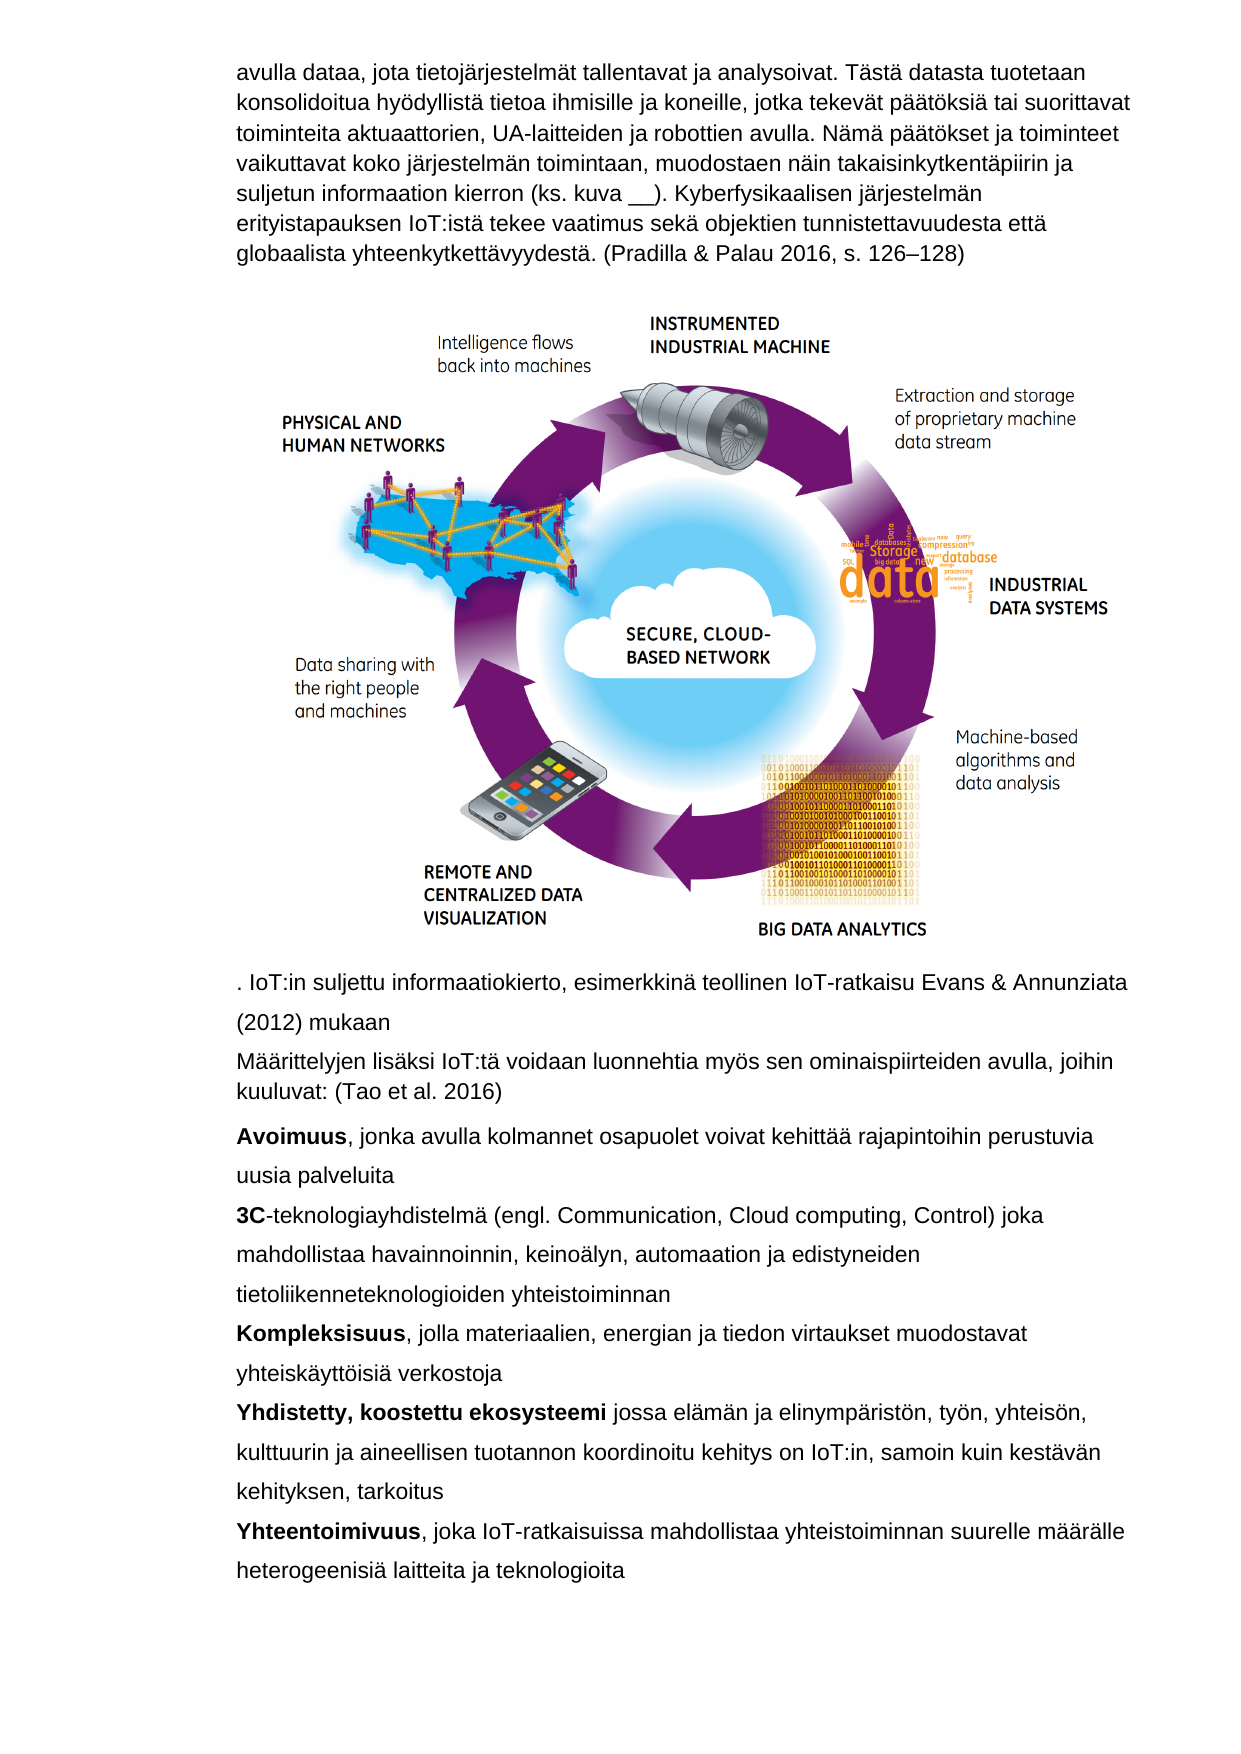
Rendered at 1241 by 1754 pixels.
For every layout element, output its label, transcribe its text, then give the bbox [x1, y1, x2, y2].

text Määrittelyjen lisäksi IoT:tä voidaan luonnehtia myös sen ominaispiirteiden avulla, joihin kuuluvat: (Tao et al. 2016) [236, 1048, 1152, 1104]
picture [255, 285, 1141, 956]
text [236, 59, 1152, 267]
